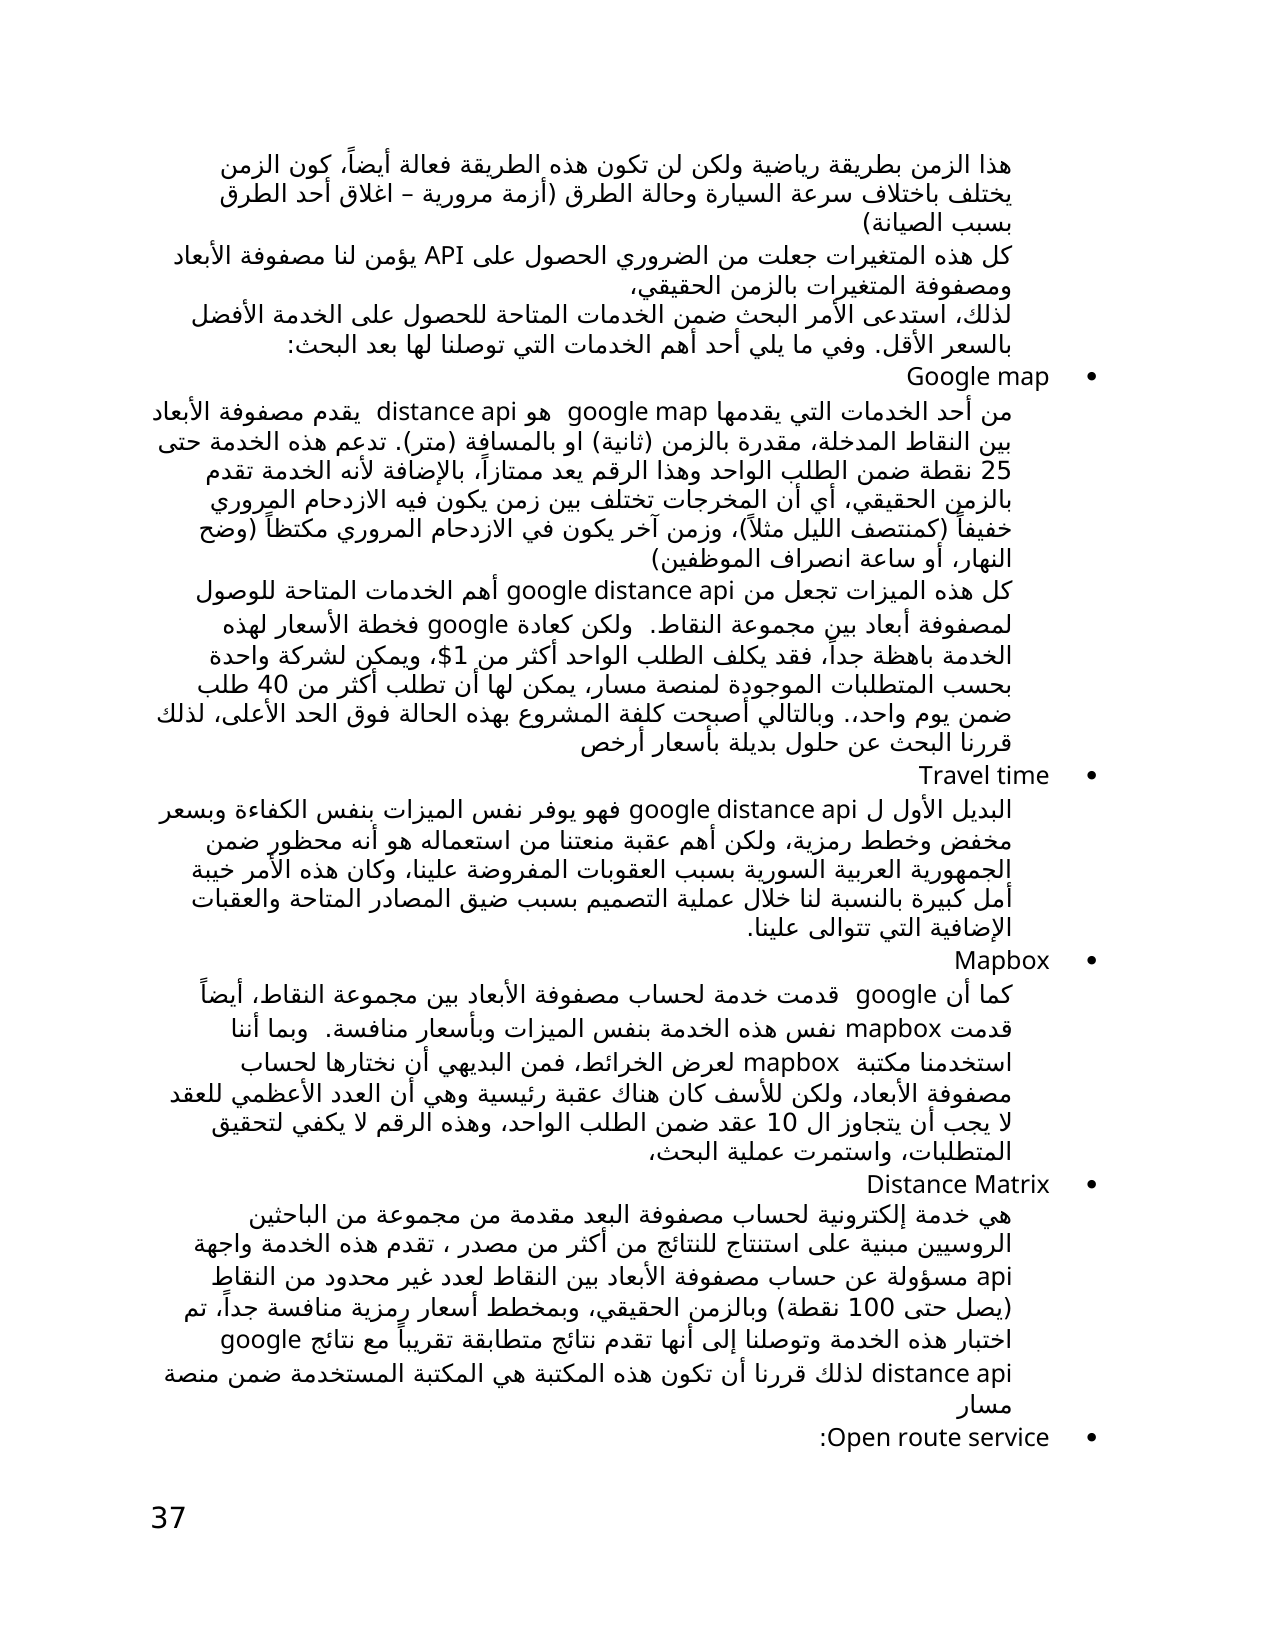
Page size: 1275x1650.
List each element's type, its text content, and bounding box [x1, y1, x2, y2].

list Open route service: [150, 1419, 1087, 1453]
list Distance Matrix [150, 1166, 1087, 1200]
list Mapbox [150, 943, 1087, 977]
list Google map [150, 359, 1087, 393]
text هي خدمة إلكترونية لحساب مصفوفة البعد مقدمة من مجموعة من الباحثين الروسيين مبنية على استنتاج للنتائج من أكثر من مصدر ، تقدم هذه الخدمة واجهة api مسؤولة عن حساب مصفوفة الأبعاد بين النقاط لعدد غير محدود من النقاط (يصل حتى 100 نقطة) وبالزمن الحقيقي، وبمخطط أسعار رمزية منافسة جداً، تم اختبار هذه الخدمة وتوصلنا إلى أنها تقدم نتائج متطابقة تقريباً مع نتائج google distance api لذلك قررنا أن تكون هذه المكتبة هي المكتبة المستخدمة ضمن منصة مسار [150, 1200, 1012, 1419]
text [150, 150, 1012, 237]
text كل هذه الميزات تجعل من google distance api أهم الخدمات المتاحة للوصول لمصفوفة أبعاد بين مجموعة النقاط. ولكن كعادة google فخطة الأسعار لهذه الخدمة باهظة جداً، فقد يكلف الطلب الواحد أكثر من 1$، ويمكن لشركة واحدة بحسب المتطلبات الموجودة لمنصة مسار، يمكن لها أن تطلب أكثر من 40 طلب ضمن يوم واحد،. وبالتالي أصبحت كلفة المشروع بهذه الحالة فوق الحد الأعلى، لذلك قررنا البحث عن حلول بديلة بأسعار أرخص [150, 573, 1012, 758]
text كل هذه المتغيرات جعلت من الضروري الحصول على API يؤمن لنا مصفوفة الأبعاد ومصفوفة المتغيرات بالزمن الحقيقي، [150, 237, 1012, 301]
list Travel time [150, 758, 1087, 792]
text كما أن google قدمت خدمة لحساب مصفوفة الأبعاد بين مجموعة النقاط، أيضاً قدمت mapbox نفس هذه الخدمة بنفس الميزات وبأسعار منافسة. وبما أننا استخدمنا مكتبة mapbox لعرض الخرائط، فمن البديهي أن نختارها لحساب مصفوفة الأبعاد، ولكن للأسف كان هناك عقبة رئيسية وهي أن العدد الأعظمي للعقد لا يجب أن يتجاوز ال 10 عقد ضمن الطلب الواحد، وهذه الرقم لا يكفي لتحقيق المتطلبات، واستمرت عملية البحث، [150, 977, 1012, 1166]
text لذلك، استدعى الأمر البحث ضمن الخدمات المتاحة للحصول على الخدمة الأفضل بالسعر الأقل. وفي ما يلي أحد أهم الخدمات التي توصلنا لها بعد البحث: [150, 301, 1012, 359]
text البديل الأول ل google distance api فهو يوفر نفس الميزات بنفس الكفاءة وبسعر مخفض وخطط رمزية، ولكن أهم عقبة منعتنا من استعماله هو أنه محظور ضمن الجمهورية العربية السورية بسبب العقوبات المفروضة علينا، وكان هذه الأمر خيبة أمل كبيرة بالنسبة لنا خلال عملية التصميم بسبب ضيق المصادر المتاحة والعقبات الإضافية التي تتوالى علينا. [150, 792, 1012, 943]
text من أحد الخدمات التي يقدمها google map هو distance api يقدم مصفوفة الأبعاد بين النقاط المدخلة، مقدرة بالزمن (ثانية) او بالمسافة (متر). تدعم هذه الخدمة حتى 25 نقطة ضمن الطلب الواحد وهذا الرقم يعد ممتازاً، بالإضافة لأنه الخدمة تقدم بالزمن الحقيقي، أي أن المخرجات تختلف بين زمن يكون فيه الازدحام المروري خفيفاً (كمنتصف الليل مثلاً)، وزمن آخر يكون في الازدحام المروري مكتظاً (وضح النهار، أو ساعة انصراف الموظفين) [150, 393, 1012, 573]
